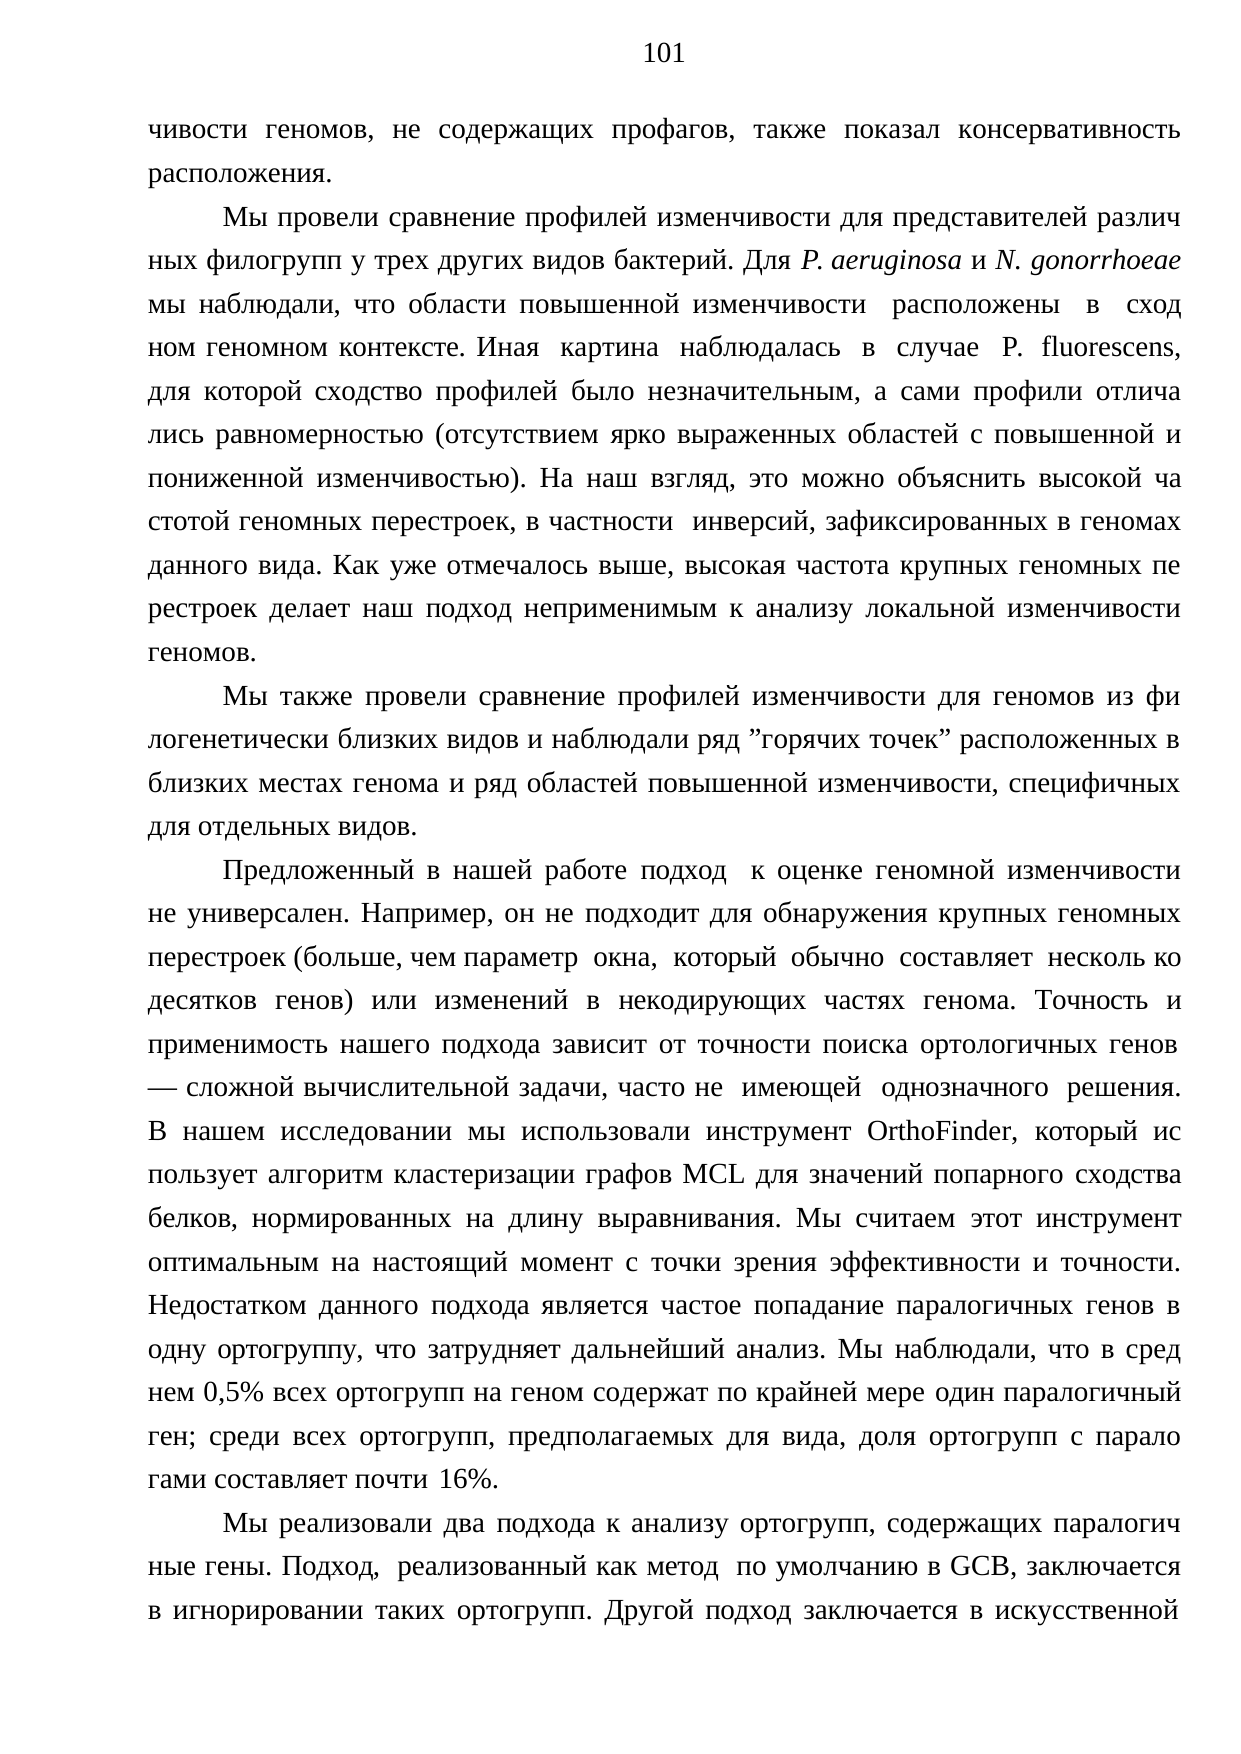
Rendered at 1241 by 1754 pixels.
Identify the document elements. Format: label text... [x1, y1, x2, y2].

text — сложной вычислительной задачи, часто не имеющей однозначного решения. В нашем исследовании мы использовали инструмент OrthoFinder, который ис­ пользует алгоритм кластеризации графов MCL для значений попарного сходства белков, нормированных на длину выравнивания. Мы считаем этот инструмент оптимальным на настоящий момент с точки зрения эффективности и точности. Недостатком данного подхода является частое попадание паралогичных генов в одну ортогруппу, что затрудняет дальнейший анализ. Мы наблюдали, что в сред­ нем 0,5% всех ортогрупп на геном содержат по крайней мере один паралогичный ген; среди всех ортогрупп, предполагаемых для вида, доля ортогрупп с парало­ гами составляет почти 16%. [148, 1069, 1181, 1495]
text Мы провели сравнение профилей изменчивости для представителей различ­ ных филогрупп у трех других видов бактерий. Для P. aeruginosa и N. gonorrhoeae мы наблюдали, что области повышенной изменчивости расположены в сход­ ном геномном контексте. Иная картина наблюдалась в случае P. fluorescens, для которой сходство профилей было незначительным, а сами профили отлича­ лись равномерностью (отсутствием ярко выраженных областей с повышенной и пониженной изменчивостью). На наш взгляд, это можно объяснить высокой ча­ стотой геномных перестроек, в частности ­ инверсий, зафиксированных в геномах данного вида. Как уже отмечалось выше, высокая частота крупных геномных пе­ рестроек делает наш подход неприменимым к анализу локальной изменчивости геномов. [148, 199, 1182, 668]
text чивости геномов, не содержащих профагов, также показал консервативность расположения. [148, 112, 1181, 189]
text Предложенный в нашей работе подход к оценке геномной изменчивости не универсален. Например, он не подходит для обнаружения крупных геномных перестроек (больше, чем параметр окна, который обычно составляет несколь­ ко десятков генов) или изменений в некодирующих частях генома. Точность и применимость нашего подхода зависит от точности поиска ортологичных генов [148, 852, 1182, 1059]
text Мы также провели сравнение профилей изменчивости для геномов из фи­ логенетически близких видов и наблюдали ряд ”горячих точек” расположенных в близких местах генома и ряд областей повышенной изменчивости, специфичных для отдельных видов. [148, 678, 1181, 842]
text Мы реализовали два подхода к анализу ортогрупп, содержащих паралогич­ ные гены. Подход, реализованный как метод по умолчанию в GCB, заключается в игнорировании таких ортогрупп. Другой подход заключается в искусственной [148, 1505, 1181, 1626]
